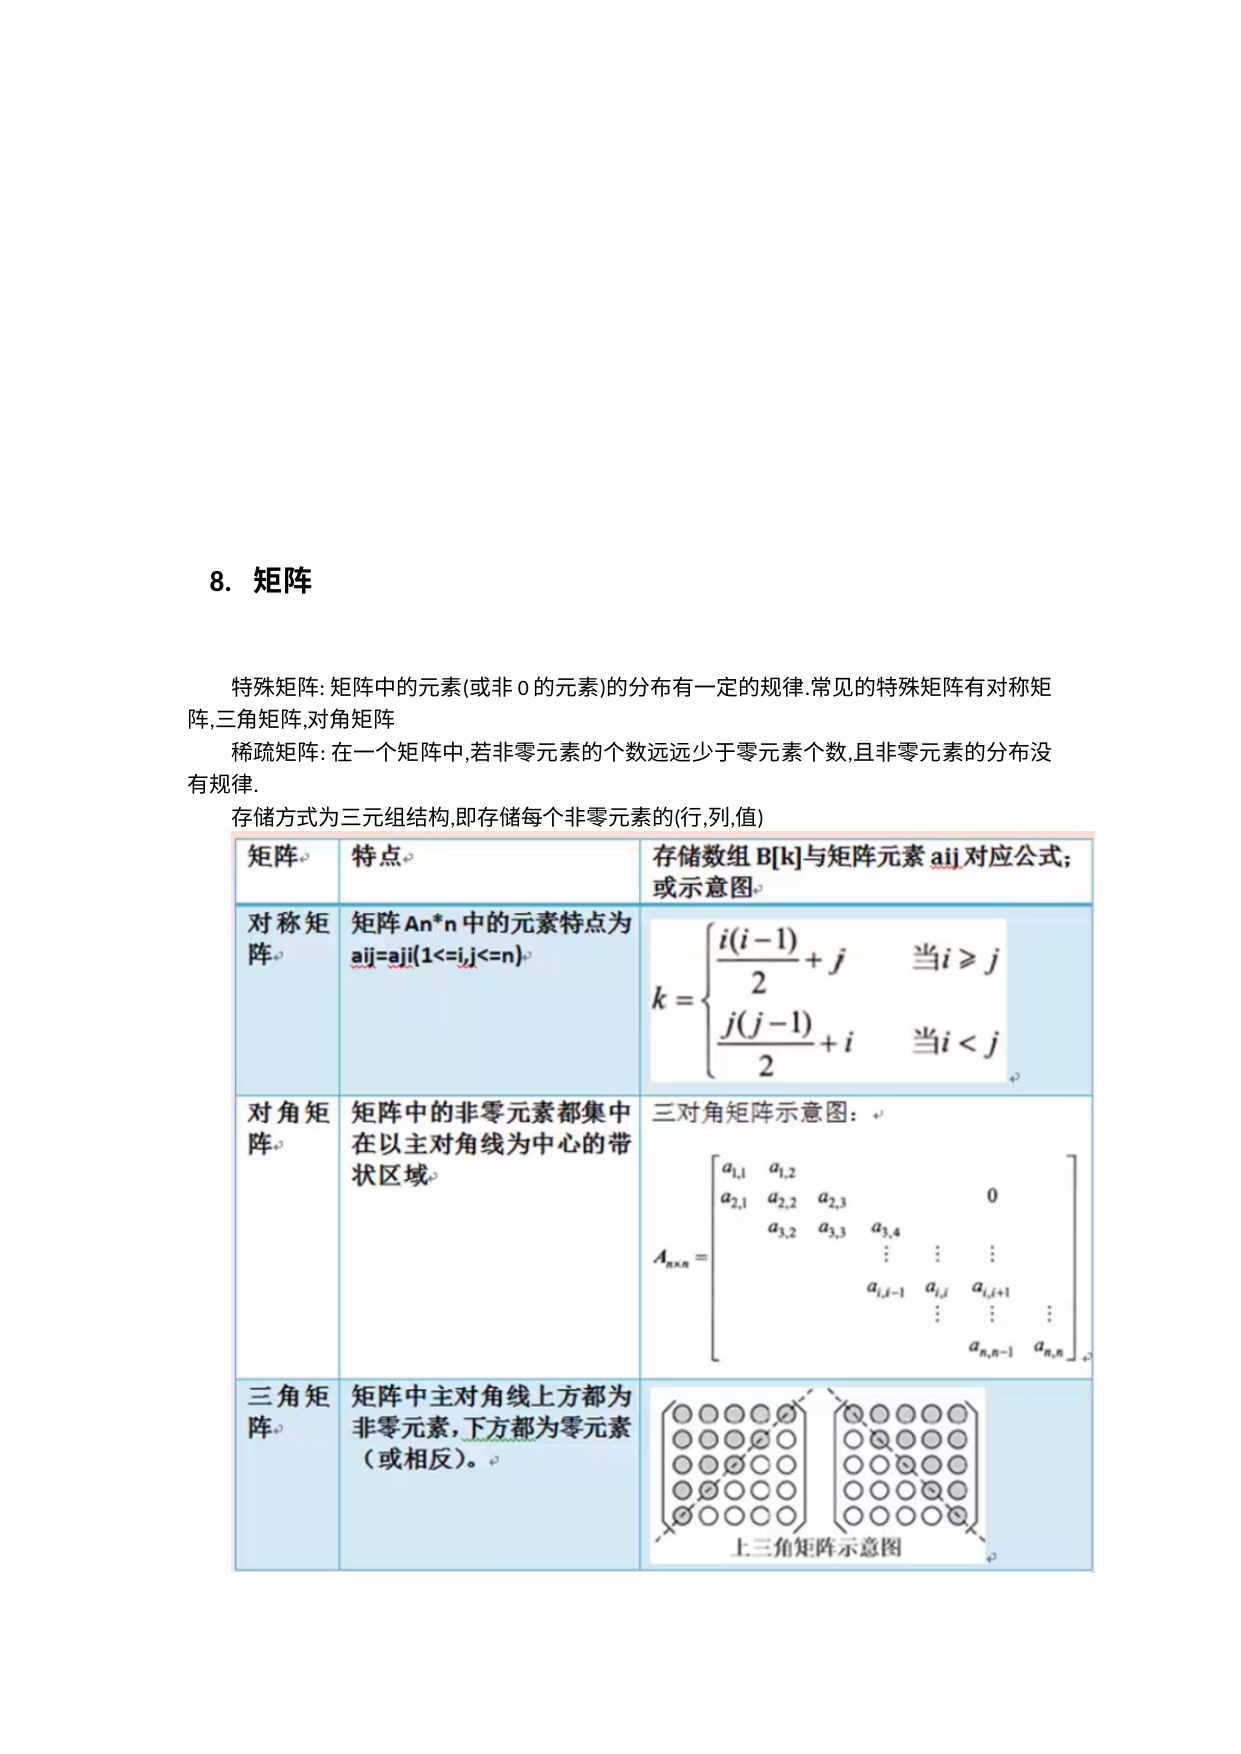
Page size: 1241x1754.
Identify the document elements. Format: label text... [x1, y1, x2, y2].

list 存储方式为三元组结构,即存储每个非零元素的(行,列,值) [187, 799, 1053, 832]
list 特殊矩阵: 矩阵中的元素(或非0的元素)的分布有一定的规律.常见的特殊矩阵有对称矩阵,三角矩阵,对角矩阵 [187, 669, 1053, 734]
picture [231, 831, 1096, 1573]
subtitle 矩阵 [209, 547, 1053, 612]
list 稀疏矩阵: 在一个矩阵中,若非零元素的个数远远少于零元素个数,且非零元素的分布没有规律. [187, 734, 1053, 799]
